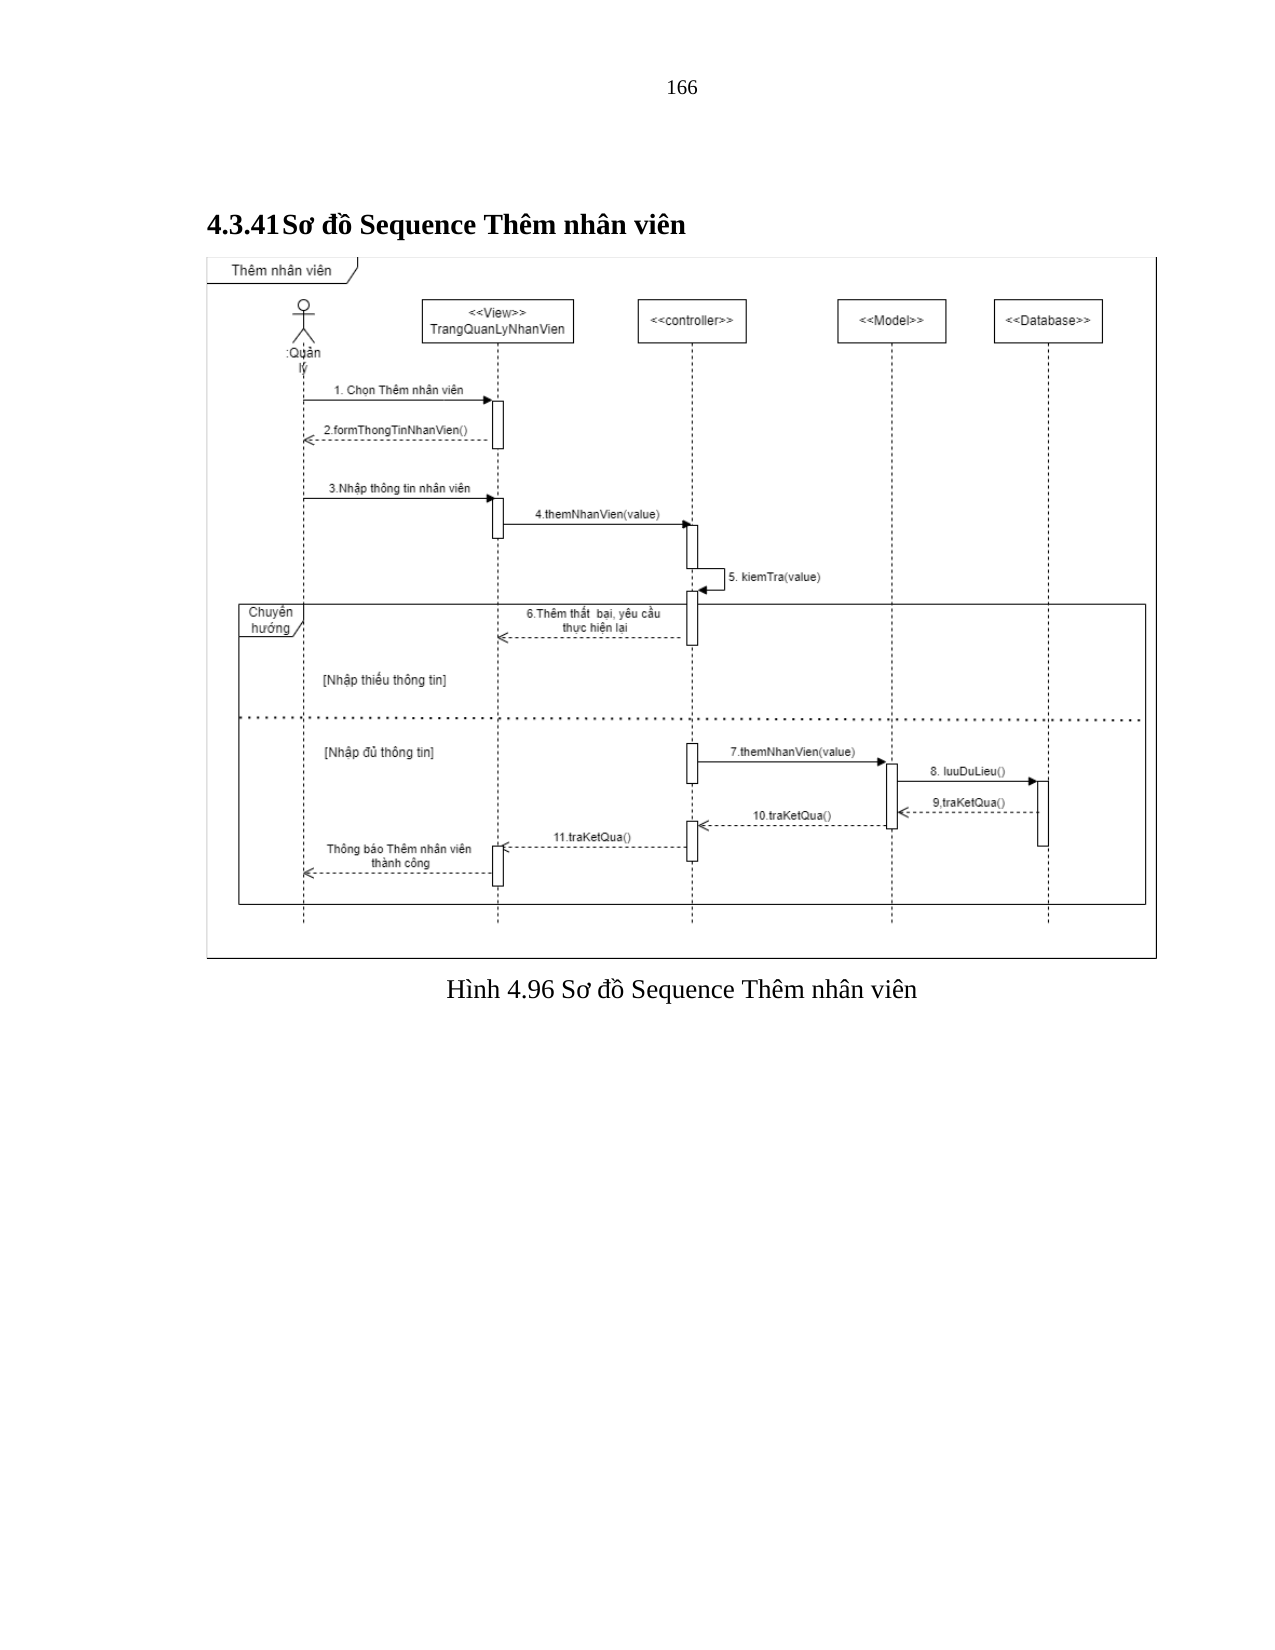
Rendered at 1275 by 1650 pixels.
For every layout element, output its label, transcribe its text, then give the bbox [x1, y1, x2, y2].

picture [206, 257, 1157, 959]
text Hình . Sơ đồ Sequence Thêm nhân viên [207, 973, 1157, 1004]
subtitle Sơ đồ Sequence Thêm nhân viên [207, 207, 1157, 240]
